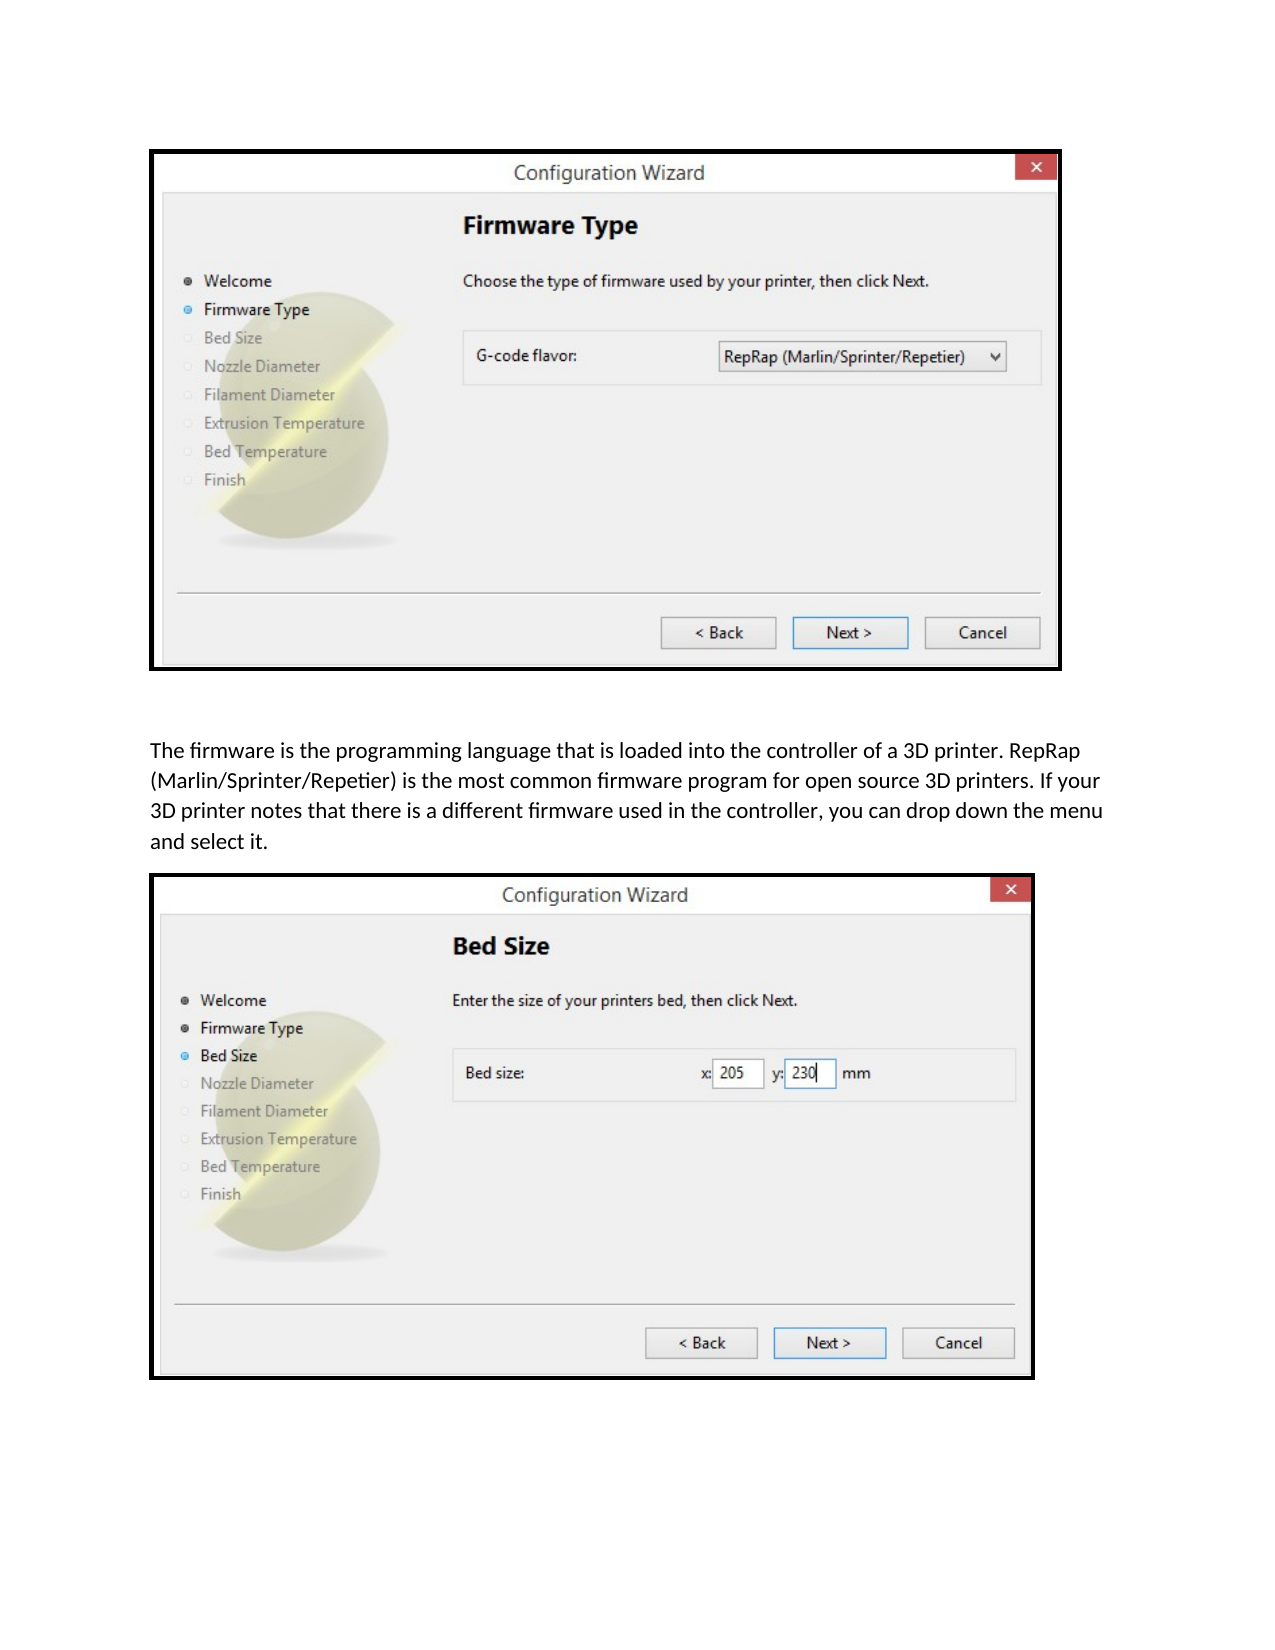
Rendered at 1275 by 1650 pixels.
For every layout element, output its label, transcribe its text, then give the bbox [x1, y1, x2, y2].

picture [154, 154, 1057, 667]
picture [160, 877, 1031, 1375]
text The firmware is the programming language that is loaded into the controller of a 3D printer. RepRap (Marlin/Sprinter/Repetier) is the most common firmware program for open source 3D printers. If your 3D printer notes that there is a different firmware used in the controller, you can drop down the menu and select it. [150, 736, 1125, 855]
